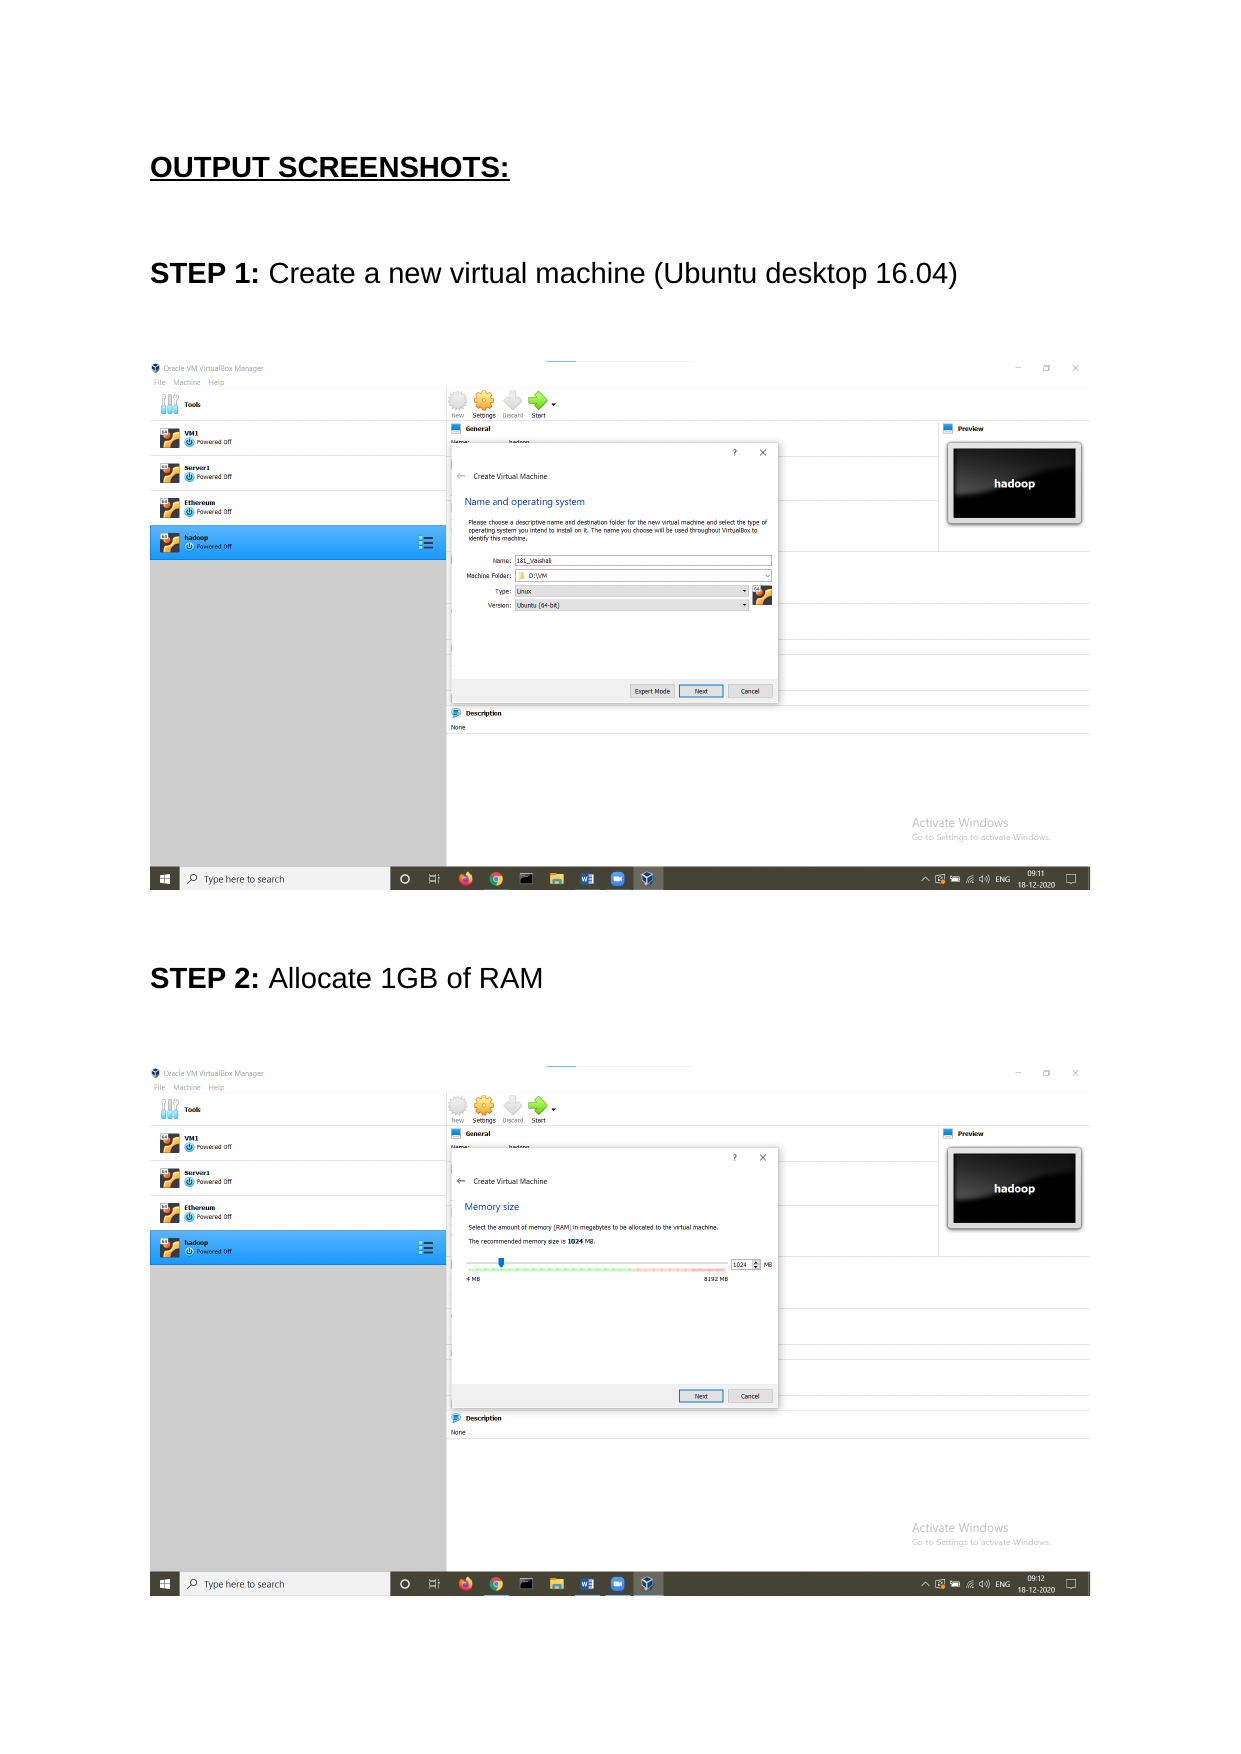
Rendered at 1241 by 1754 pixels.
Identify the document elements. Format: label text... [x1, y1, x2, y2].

picture [150, 361, 1091, 890]
text STEP 2: Allocate 1GB of RAM [150, 961, 1090, 994]
text OUTPUT SCREENSHOTS: [150, 150, 1090, 183]
text STEP 1: Create a new virtual machine (Ubuntu desktop 16.04) [150, 256, 1090, 289]
picture [150, 1066, 1091, 1596]
